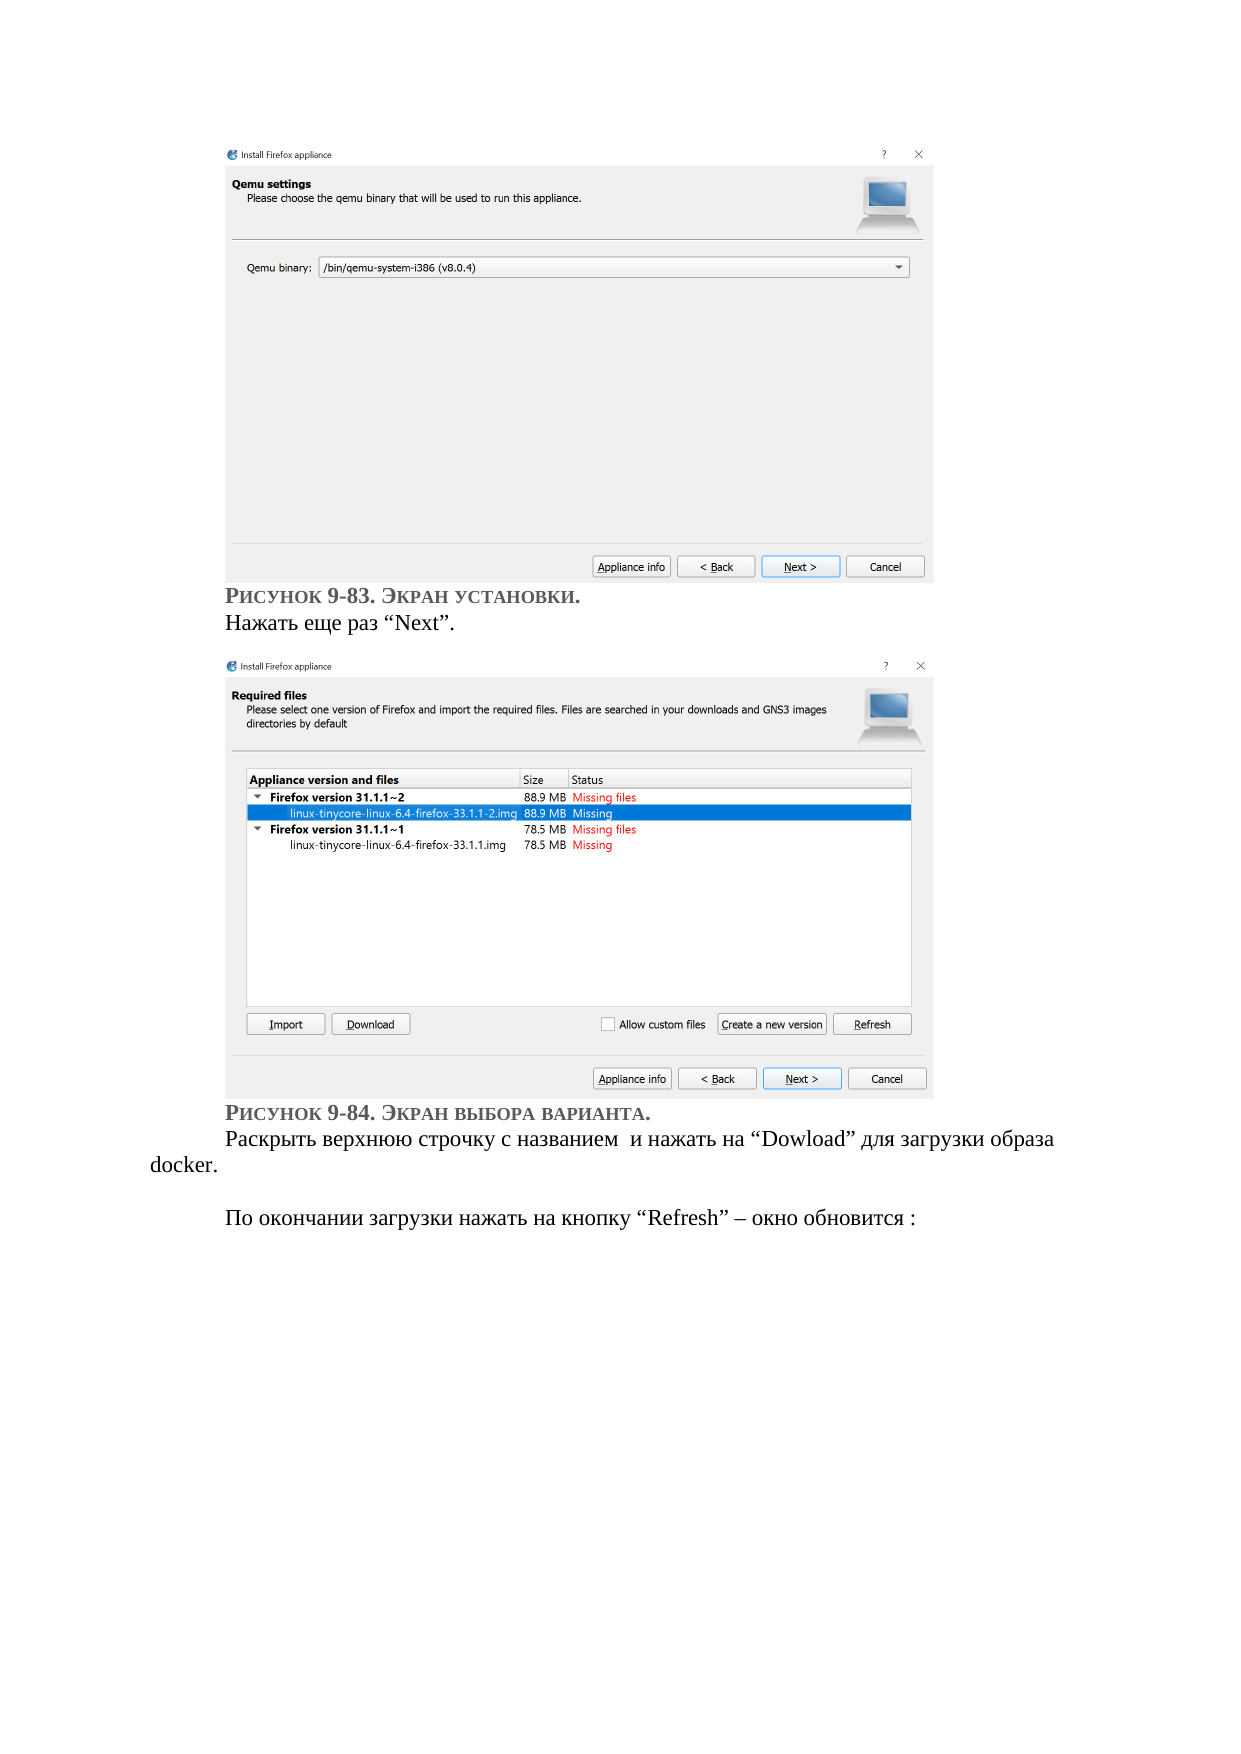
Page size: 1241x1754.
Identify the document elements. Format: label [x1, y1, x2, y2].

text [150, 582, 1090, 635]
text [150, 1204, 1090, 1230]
picture [225, 150, 934, 583]
picture [225, 661, 934, 1099]
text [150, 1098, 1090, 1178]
